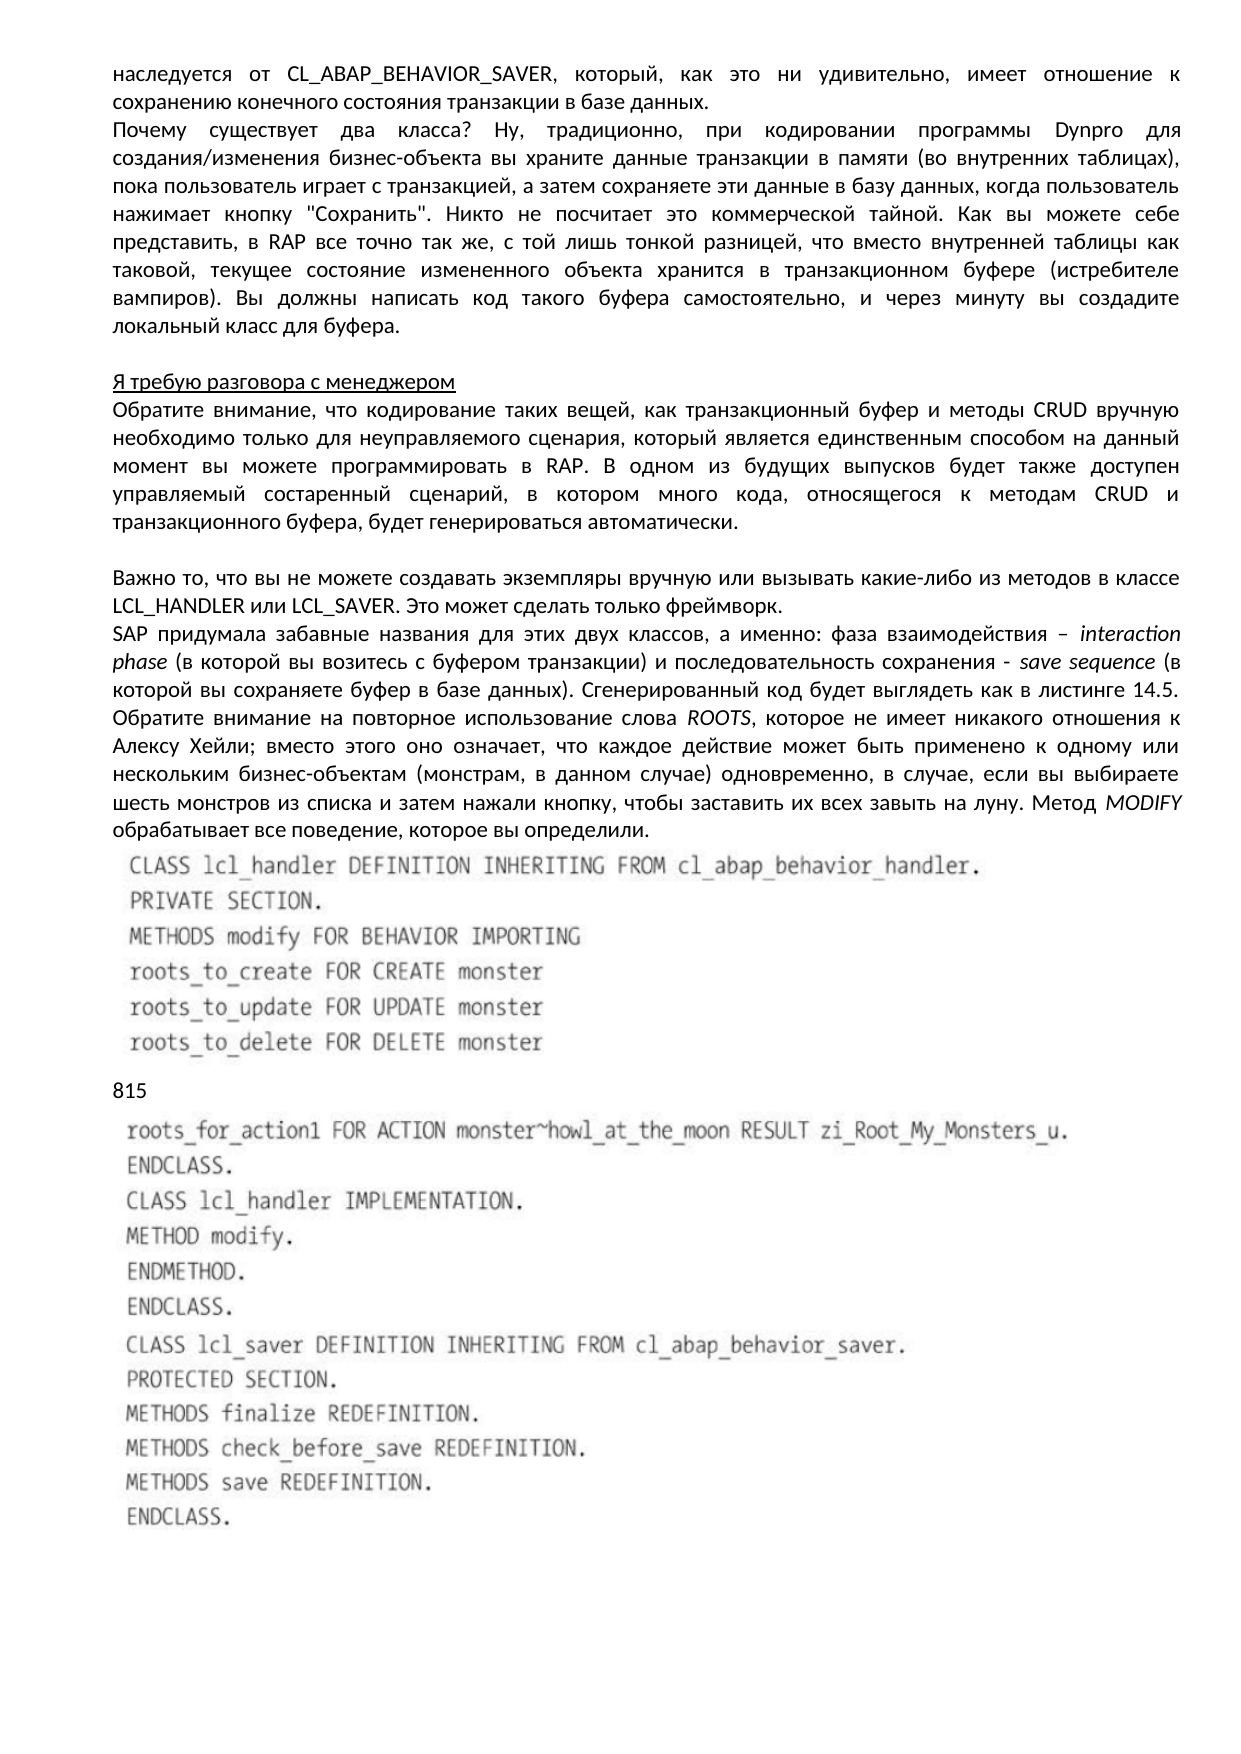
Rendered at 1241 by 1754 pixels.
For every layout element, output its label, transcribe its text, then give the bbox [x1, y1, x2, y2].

text Обратите внимание, что кодирование таких вещей, как транзакционный буфер и методы CRUD вручную необходимо только для неуправляемого сценария, который является единственным способом на данный момент вы можете программировать в RAP. В одном из будущих выпусков будет также доступен управляемый состаренный сценарий, в котором много кода, относящегося к методам CRUD и транзакционного буфера, будет генерироваться автоматически. [112, 395, 1181, 535]
text Важно то, что вы не можете создавать экземпляры вручную или вызывать какие-либо из методов в классе LCL_HANDLER или LCL_SAVER. Это может сделать только фреймворк. [112, 563, 1181, 619]
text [112, 59, 1181, 115]
text Почему существует два класса? Ну, традиционно, при кодировании программы Dynpro для создания/изменения бизнес-объекта вы храните данные транзакции в памяти (во внутренних таблицах), пока пользователь играет с транзакцией, а затем сохраняете эти данные в базу данных, когда пользователь нажимает кнопку "Сохранить". Никто не посчитает это коммерческой тайной. Как вы можете себе представить, в RAP все точно так же, с той лишь тонкой разницей, что вместо внутренней таблицы как таковой, текущее состояние измененного объекта хранится в транзакционном буфере (истребителе вампиров). Вы должны написать код такого буфера самостоятельно, и через минуту вы создадите локальный класс для буфера. [112, 115, 1181, 339]
text SAP придумала забавные названия для этих двух классов, а именно: фаза взаимодействия – interaction phase (в которой вы возитесь с буфером транзакции) и последовательность сохранения - save sequence (в которой вы сохраняете буфер в базе данных). Сгенерированный код будет выглядеть как в листинге 14.5. Обратите внимание на повторное использование слова ROOTS, которое не имеет никакого отношения к Алексу Хейли; вместо этого оно означает, что каждое действие может быть применено к одному или нескольким бизнес-объектам (монстрам, в данном случае) одновременно, в случае, если вы выбираете шесть монстров из списка и затем нажали кнопку, чтобы заставить их всех завыть на луну. Метод MODIFY обрабатывает все поведение, которое вы определили. [112, 619, 1181, 843]
picture [112, 843, 1182, 1076]
picture [112, 1104, 1182, 1537]
text 815 [112, 1076, 1181, 1104]
text Я требую разговора с менеджером [112, 367, 1181, 395]
